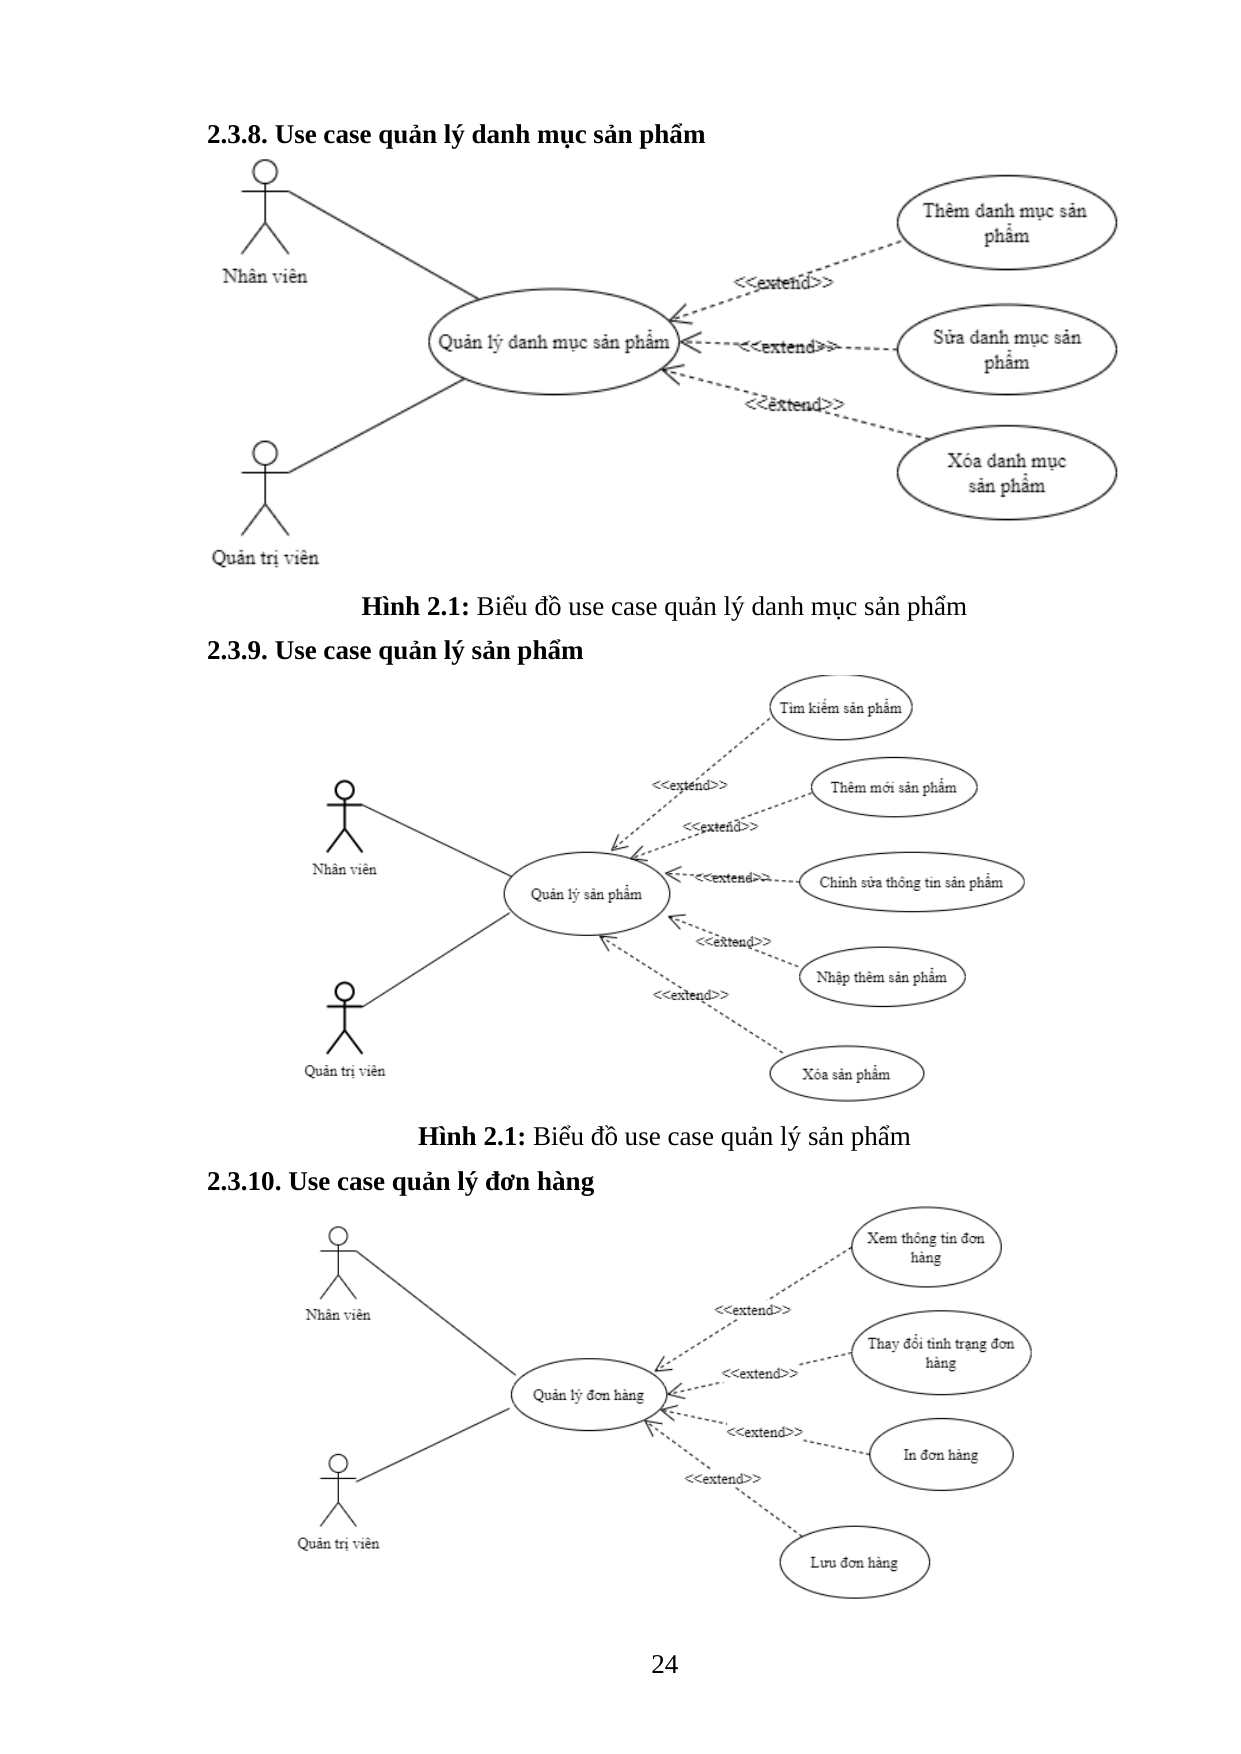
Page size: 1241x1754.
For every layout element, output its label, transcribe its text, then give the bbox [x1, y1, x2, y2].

subtitle Use case quản lý đơn hàng [207, 1165, 1122, 1196]
picture [304, 675, 1025, 1102]
title Biểu đồ use case quản lý sản phẩm [207, 1121, 1122, 1152]
picture [296, 1205, 1033, 1600]
subtitle Use case quản lý danh mục sản phẩm [207, 118, 1122, 149]
title Biểu đồ use case quản lý danh mục sản phẩm [207, 590, 1122, 621]
subtitle Use case quản lý sản phẩm [207, 634, 1122, 666]
picture [210, 158, 1119, 571]
